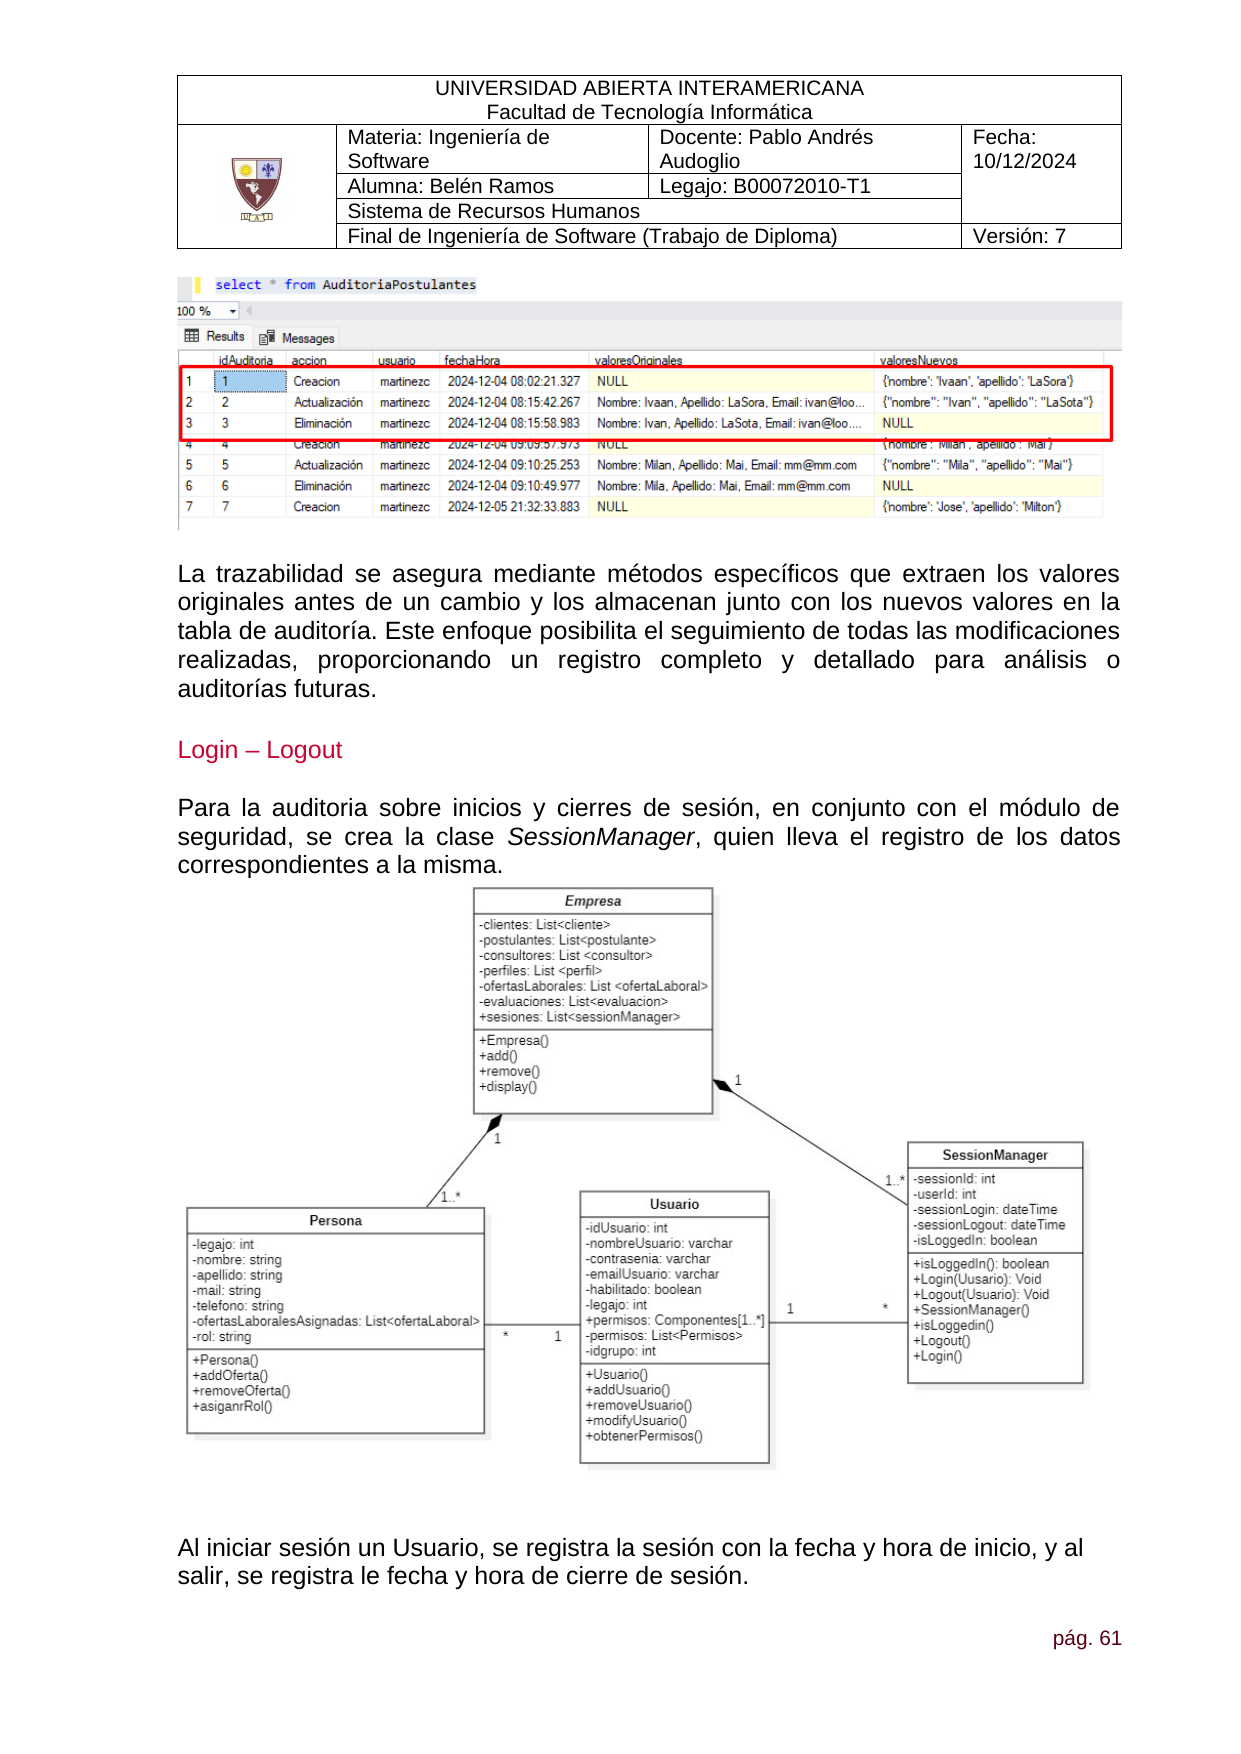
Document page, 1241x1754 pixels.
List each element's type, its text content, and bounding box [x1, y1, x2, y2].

text Para la auditoria sobre inicios y cierres de sesión, en conjunto con el módulo de seguridad, se crea la clase SessionManager, quien lleva el registro de los datos correspondientes a la misma. [177, 793, 1122, 878]
text La trazabilidad se asegura mediante métodos específicos que extraen los valores originales antes de un cambio y los almacenan junto con los nuevos valores en la tabla de auditoría. Este enfoque posibilita el seguimiento de todas las modificaciones realizadas, proporcionando un registro completo y detallado para análisis o auditorías futuras. [177, 558, 1122, 702]
subtitle Login – Logout [177, 735, 1122, 764]
picture [177, 277, 1123, 530]
text Al iniciar sesión un Usuario, se registra la sesión con la fecha y hora de inicio, y al salir, se registra le fecha y hora de cierre de sesión. [177, 1532, 1122, 1590]
picture [220, 153, 294, 224]
picture [177, 878, 1123, 1504]
